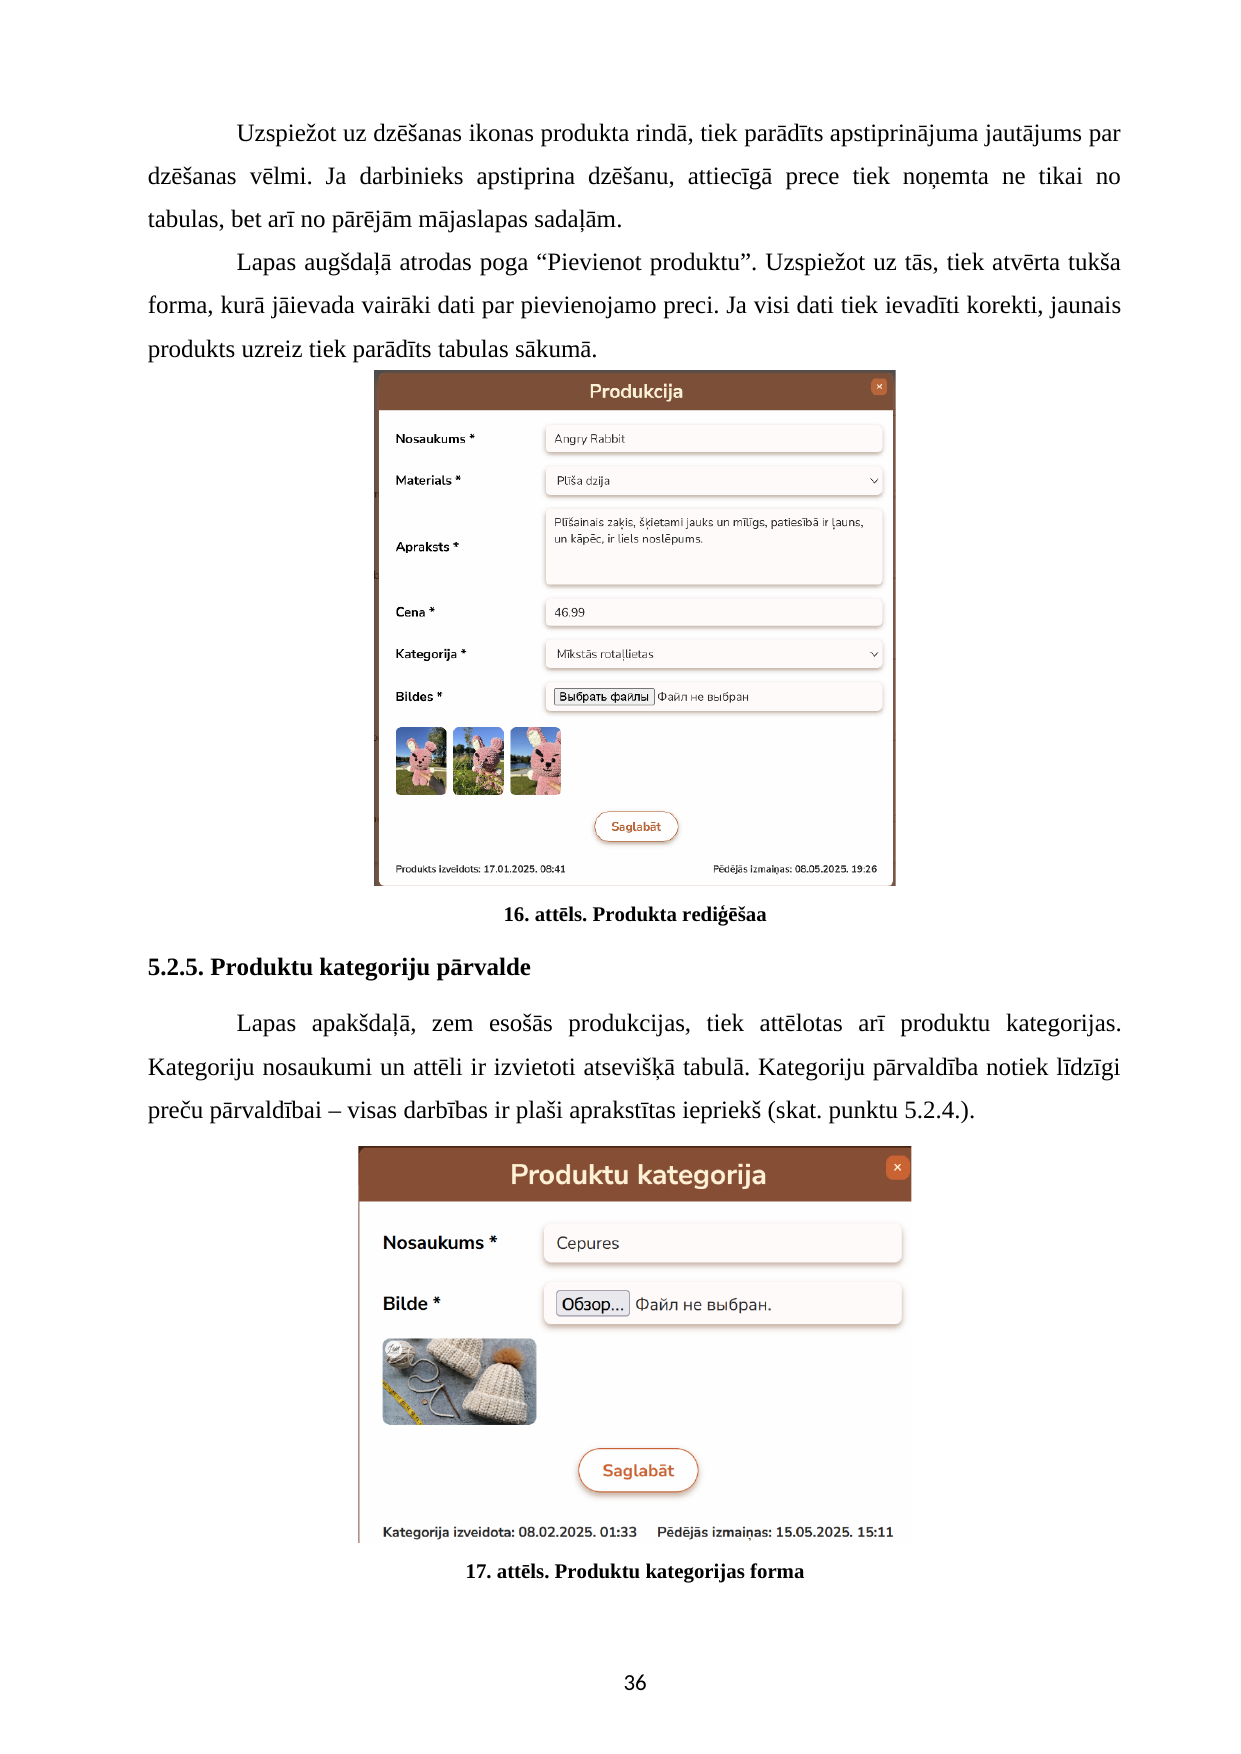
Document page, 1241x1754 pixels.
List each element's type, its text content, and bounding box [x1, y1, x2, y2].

picture [374, 370, 896, 886]
picture [358, 1146, 912, 1543]
text Lapas augšdaļā atrodas poga “Pievienot produktu”. Uzspiežot uz tās, tiek atvērta tukša forma, kurā jāievada vairāki dati par pievienojamo preci. Ja visi dati tiek ievadīti korekti, jaunais produkts uzreiz tiek parādīts tabulas sākumā. [148, 247, 1122, 362]
text Uzspiežot uz dzēšanas ikonas produkta rindā, tiek parādīts apstiprinājuma jautājums par dzēšanas vēlmi. Ja darbinieks apstiprina dzēšanu, attiecīgā prece tiek noņemta ne tikai no tabulas, bet arī no pārējām mājaslapas sadaļām. [148, 118, 1122, 233]
subtitle 5.2.5. Produktu kategoriju pārvalde [148, 952, 1122, 981]
text Lapas apakšdaļā, zem esošās produkcijas, tiek attēlotas arī produktu kategorijas. Kategoriju nosaukumi un attēli ir izvietoti atsevišķā tabulā. Kategoriju pārvaldība notiek līdzīgi preču pārvaldībai – visas darbības ir plaši aprakstītas iepriekš (skat. punktu 5.2.4.). [148, 1008, 1122, 1123]
